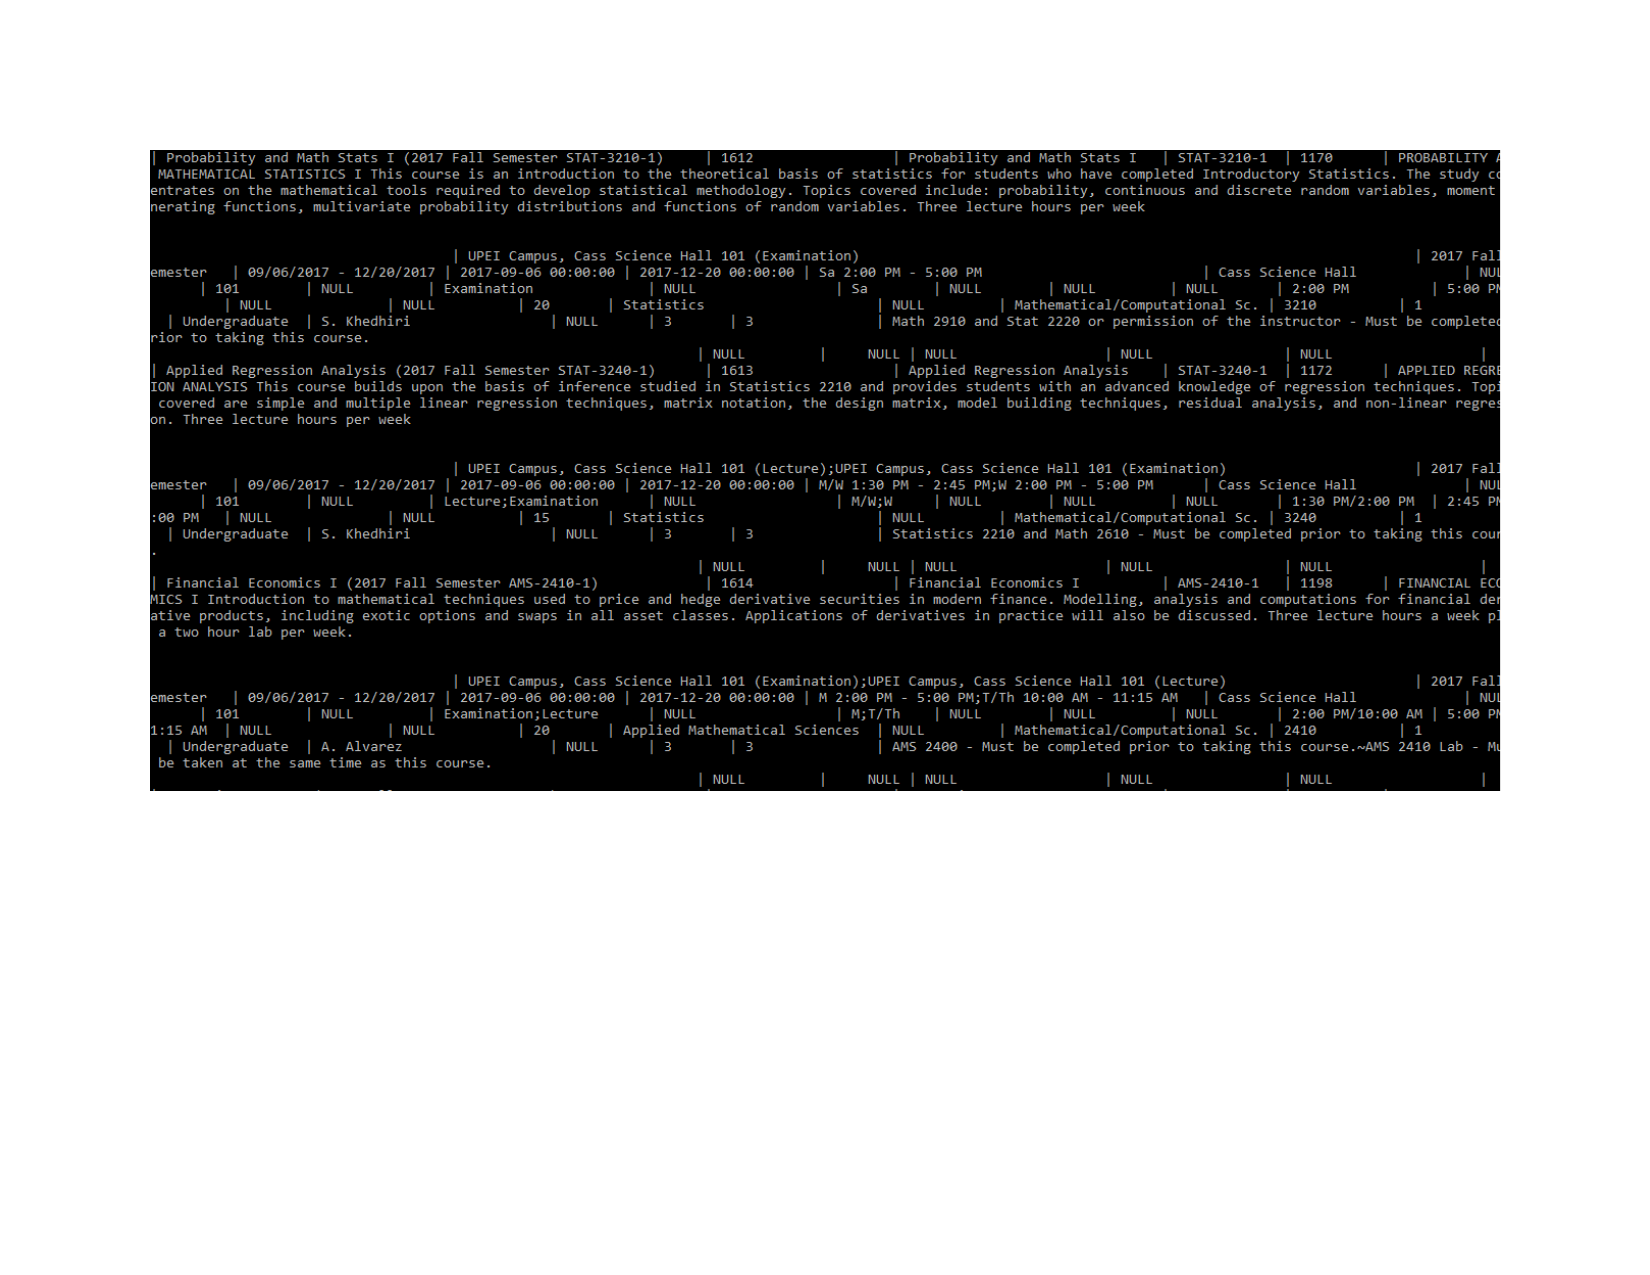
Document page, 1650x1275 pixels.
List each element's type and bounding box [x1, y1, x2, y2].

picture [150, 150, 1500, 791]
